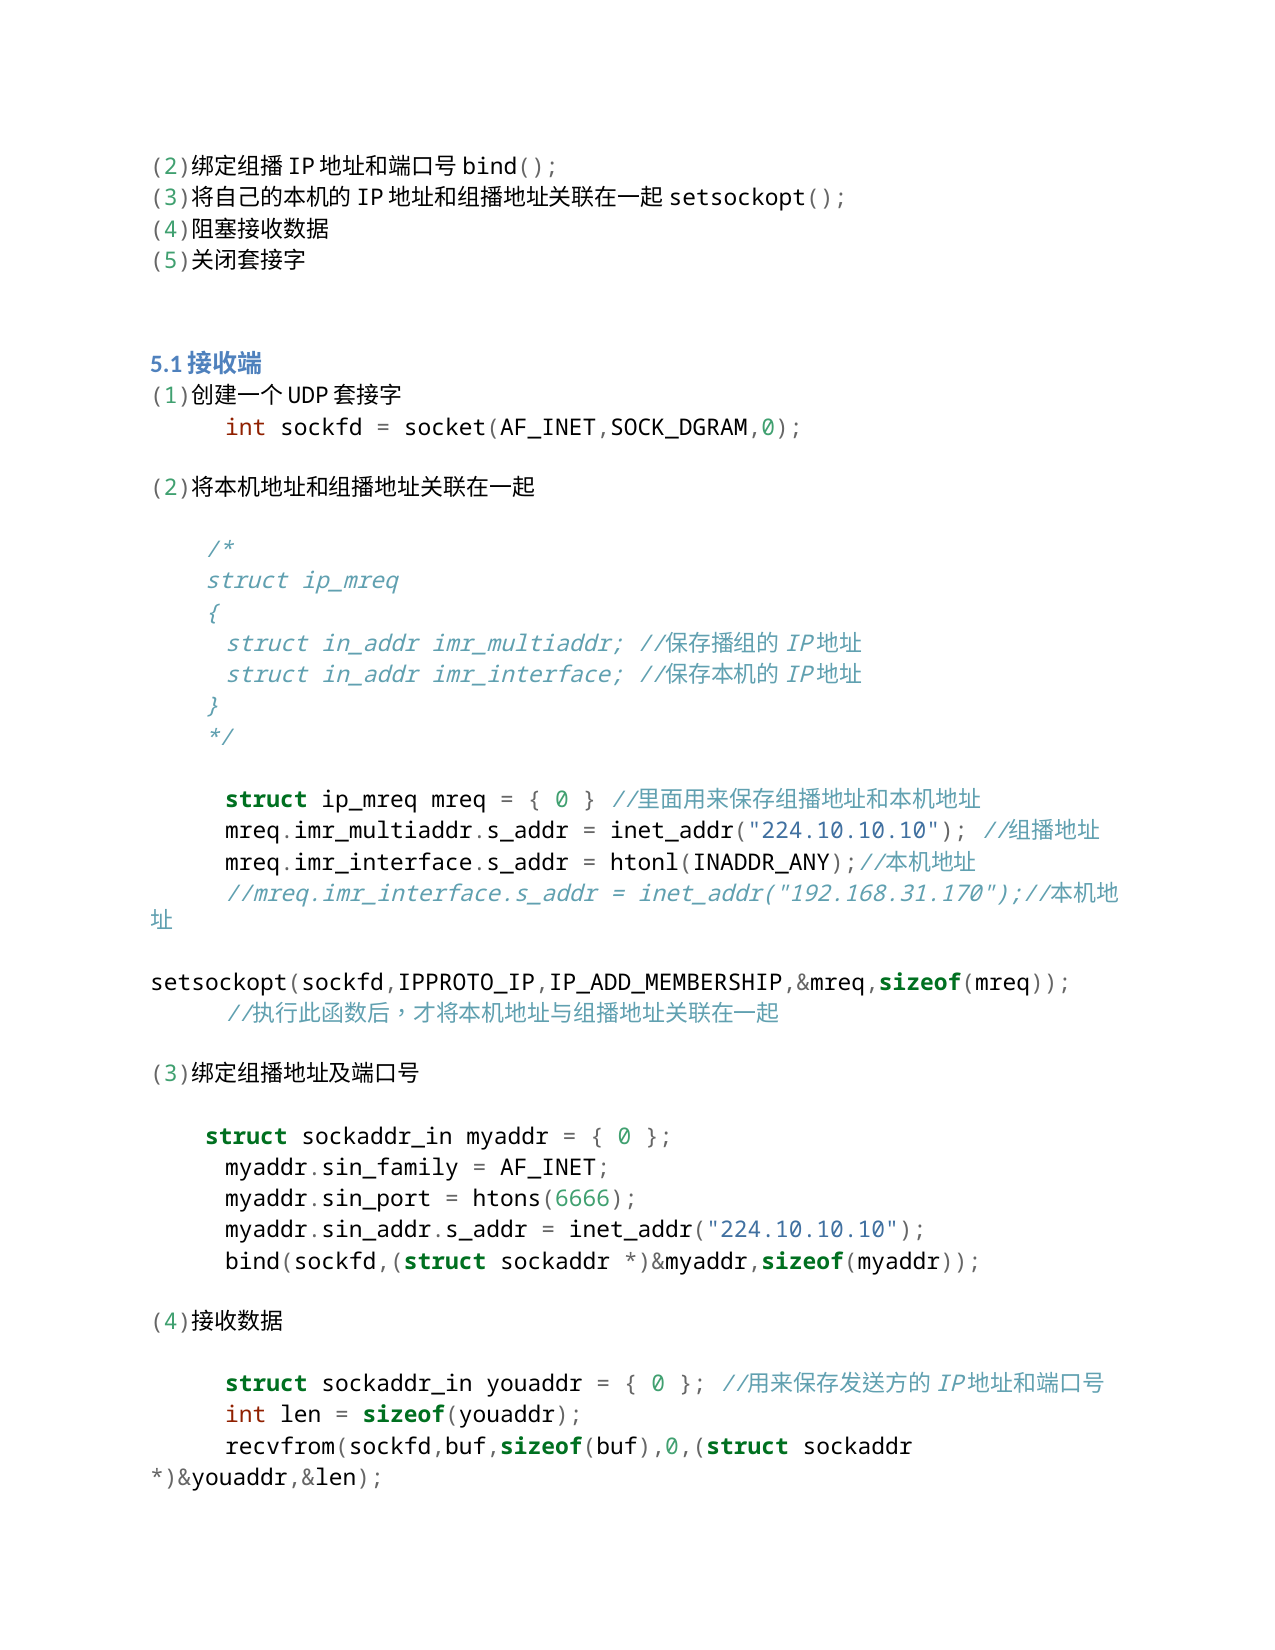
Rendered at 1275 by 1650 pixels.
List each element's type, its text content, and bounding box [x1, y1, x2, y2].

subtitle 5.1 接收端 [150, 345, 1125, 379]
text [150, 150, 1125, 275]
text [150, 379, 1125, 1492]
